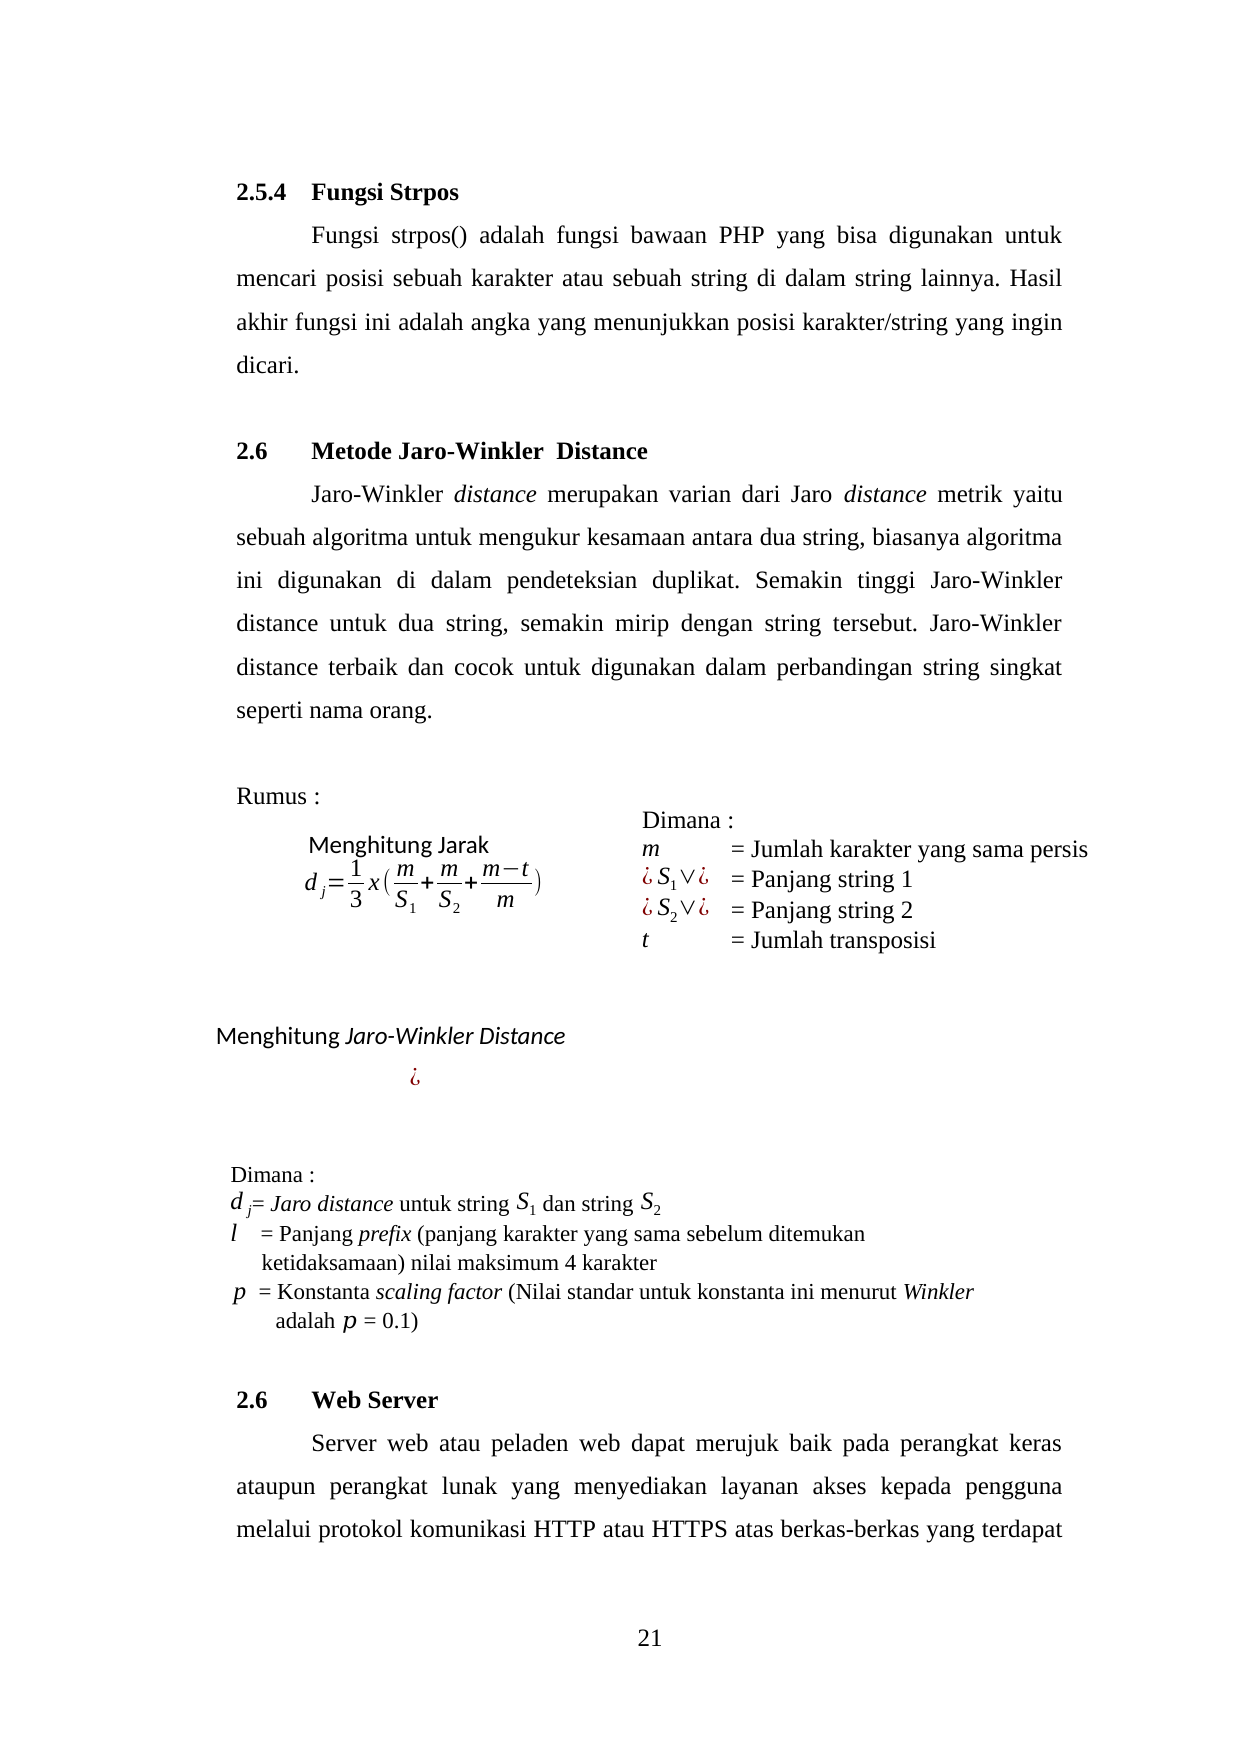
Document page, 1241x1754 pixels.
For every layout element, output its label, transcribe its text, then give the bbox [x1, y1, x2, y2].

subtitle 2.6 Web Server [236, 1385, 1063, 1413]
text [236, 1428, 1063, 1543]
subtitle 2.5.4 Fungsi Strpos [236, 177, 1063, 206]
text Fungsi strpos() adalah fungsi bawaan PHP yang bisa digunakan untuk mencari posisi sebuah karakter atau sebuah string di dalam string lainnya. Hasil akhir fungsi ini adalah angka yang menunjukkan posisi karakter/string yang ingin dicari. [236, 220, 1063, 378]
subtitle 2.6 Metode Jaro-Winkler Distance [236, 436, 1063, 465]
text Rumus : [236, 781, 1063, 810]
text Jaro-Winkler distance merupakan varian dari Jaro distance metrik yaitu sebuah algoritma untuk mengukur kesamaan antara dua string, biasanya algoritma ini digunakan di dalam pendeteksian duplikat. Semakin tinggi Jaro-Winkler distance untuk dua string, semakin mirip dengan string tersebut. Jaro-Winkler distance terbaik dan cocok untuk digunakan dalam perbandingan string singkat seperti nama orang. [236, 479, 1063, 723]
